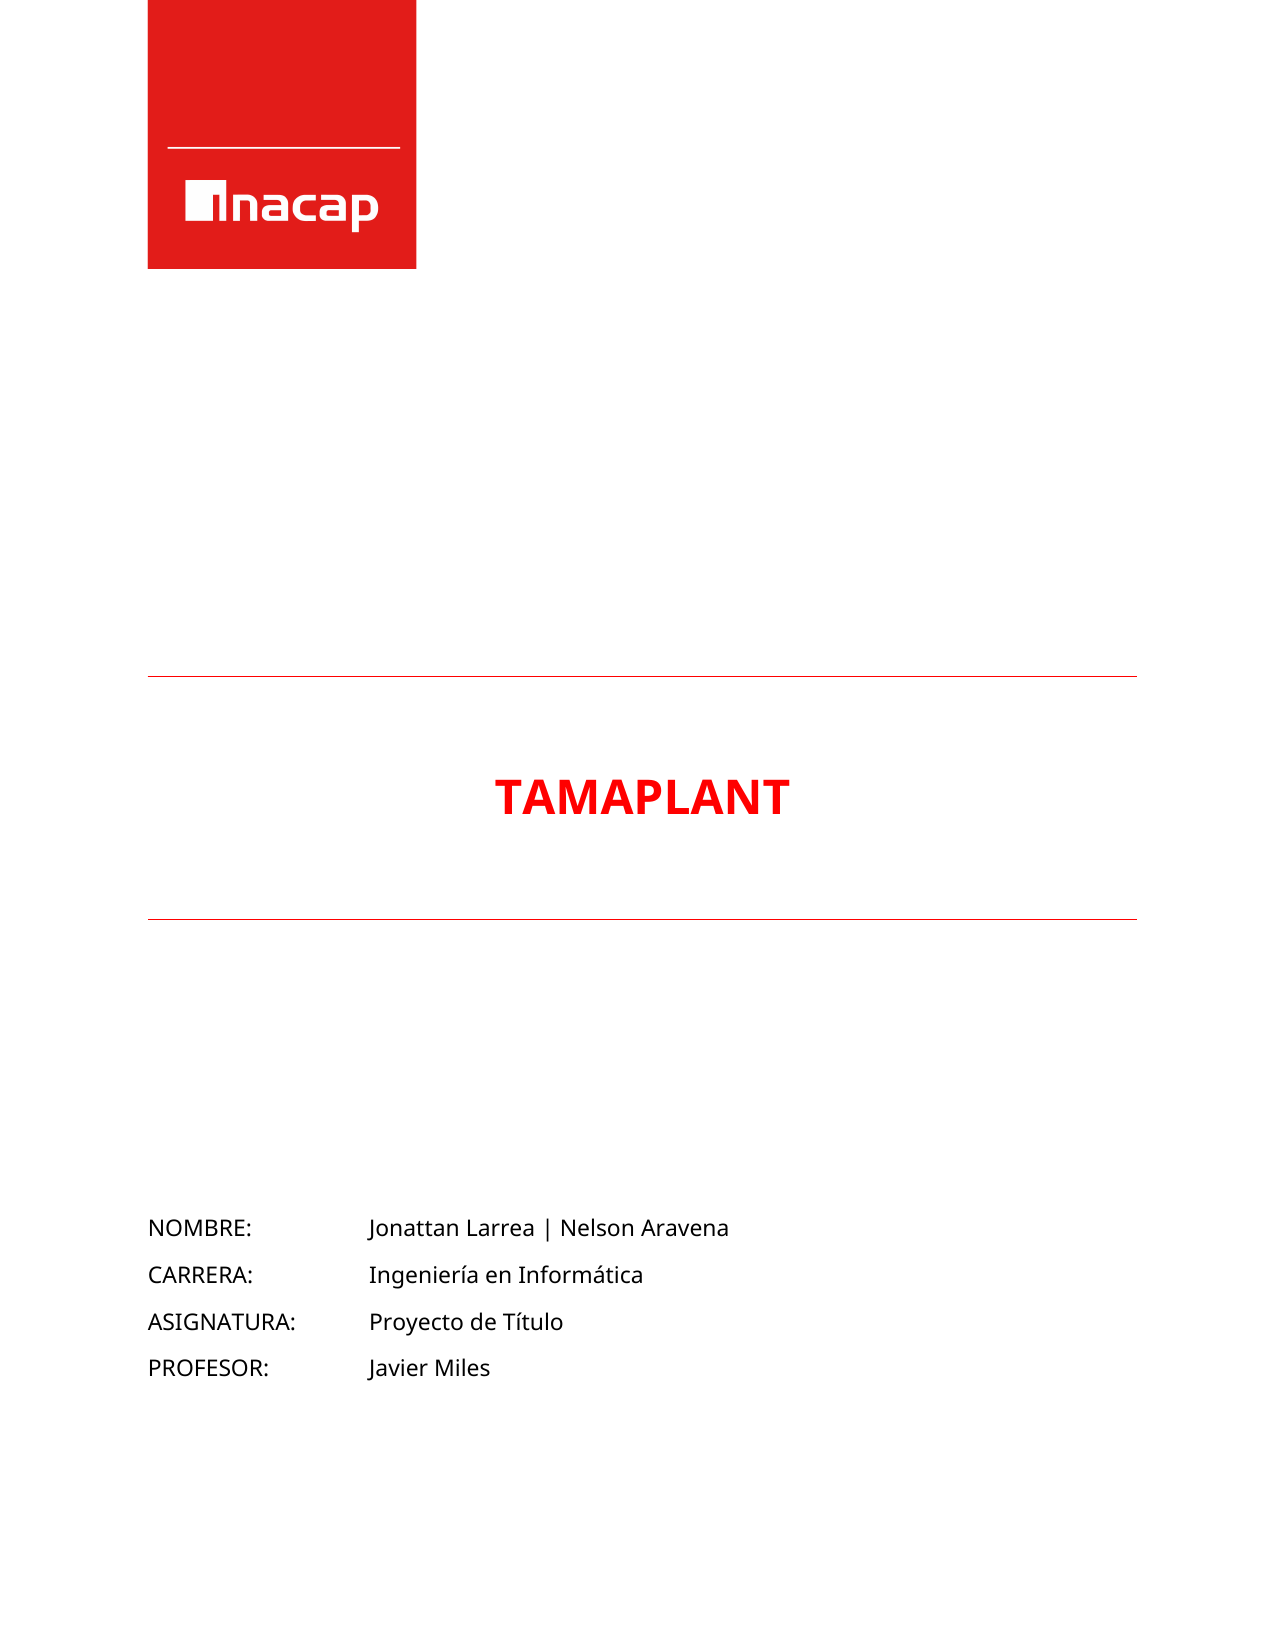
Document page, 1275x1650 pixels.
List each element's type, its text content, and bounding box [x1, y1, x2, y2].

text NOMBRE: Jonattan Larrea | Nelson Aravena [148, 1212, 1137, 1243]
picture [147, 0, 417, 269]
text CARRERA: Ingeniería en Informática [148, 1259, 1137, 1290]
text ASIGNATURA: Proyecto de Título [148, 1306, 1137, 1337]
text PROFESOR: Javier Miles [148, 1352, 1137, 1384]
subtitle TAMAPLANT [148, 760, 1137, 829]
